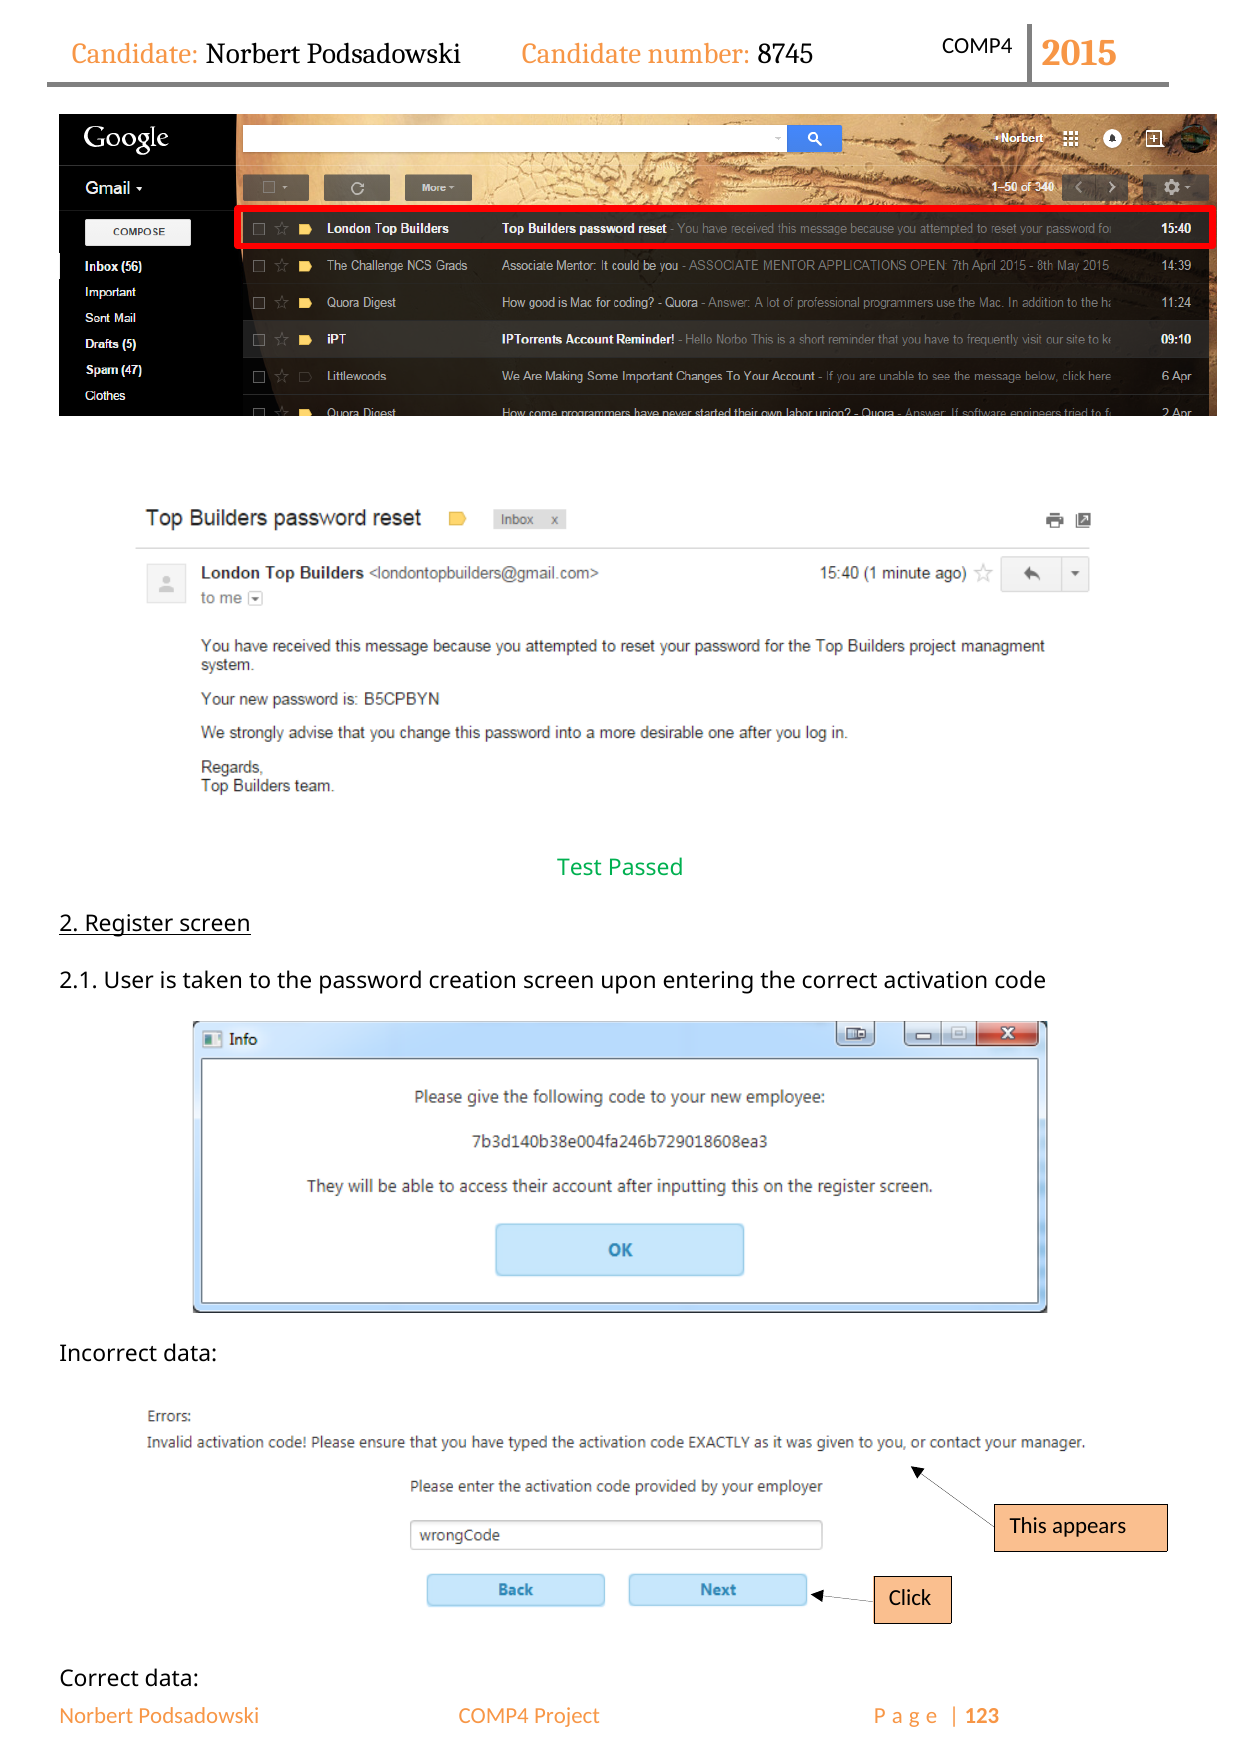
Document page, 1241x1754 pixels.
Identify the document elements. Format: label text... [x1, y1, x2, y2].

text Incorrect data: [59, 1337, 1181, 1369]
text 2.1. User is taken to the password creation screen upon entering the correct activation code [59, 964, 1181, 995]
picture [192, 1021, 1048, 1313]
text Correct data: [59, 1661, 1181, 1693]
picture [59, 114, 1217, 416]
text Test Passed [59, 851, 1181, 882]
picture [132, 1394, 1108, 1637]
text 2. Register screen [59, 907, 1181, 939]
picture [132, 497, 1108, 826]
